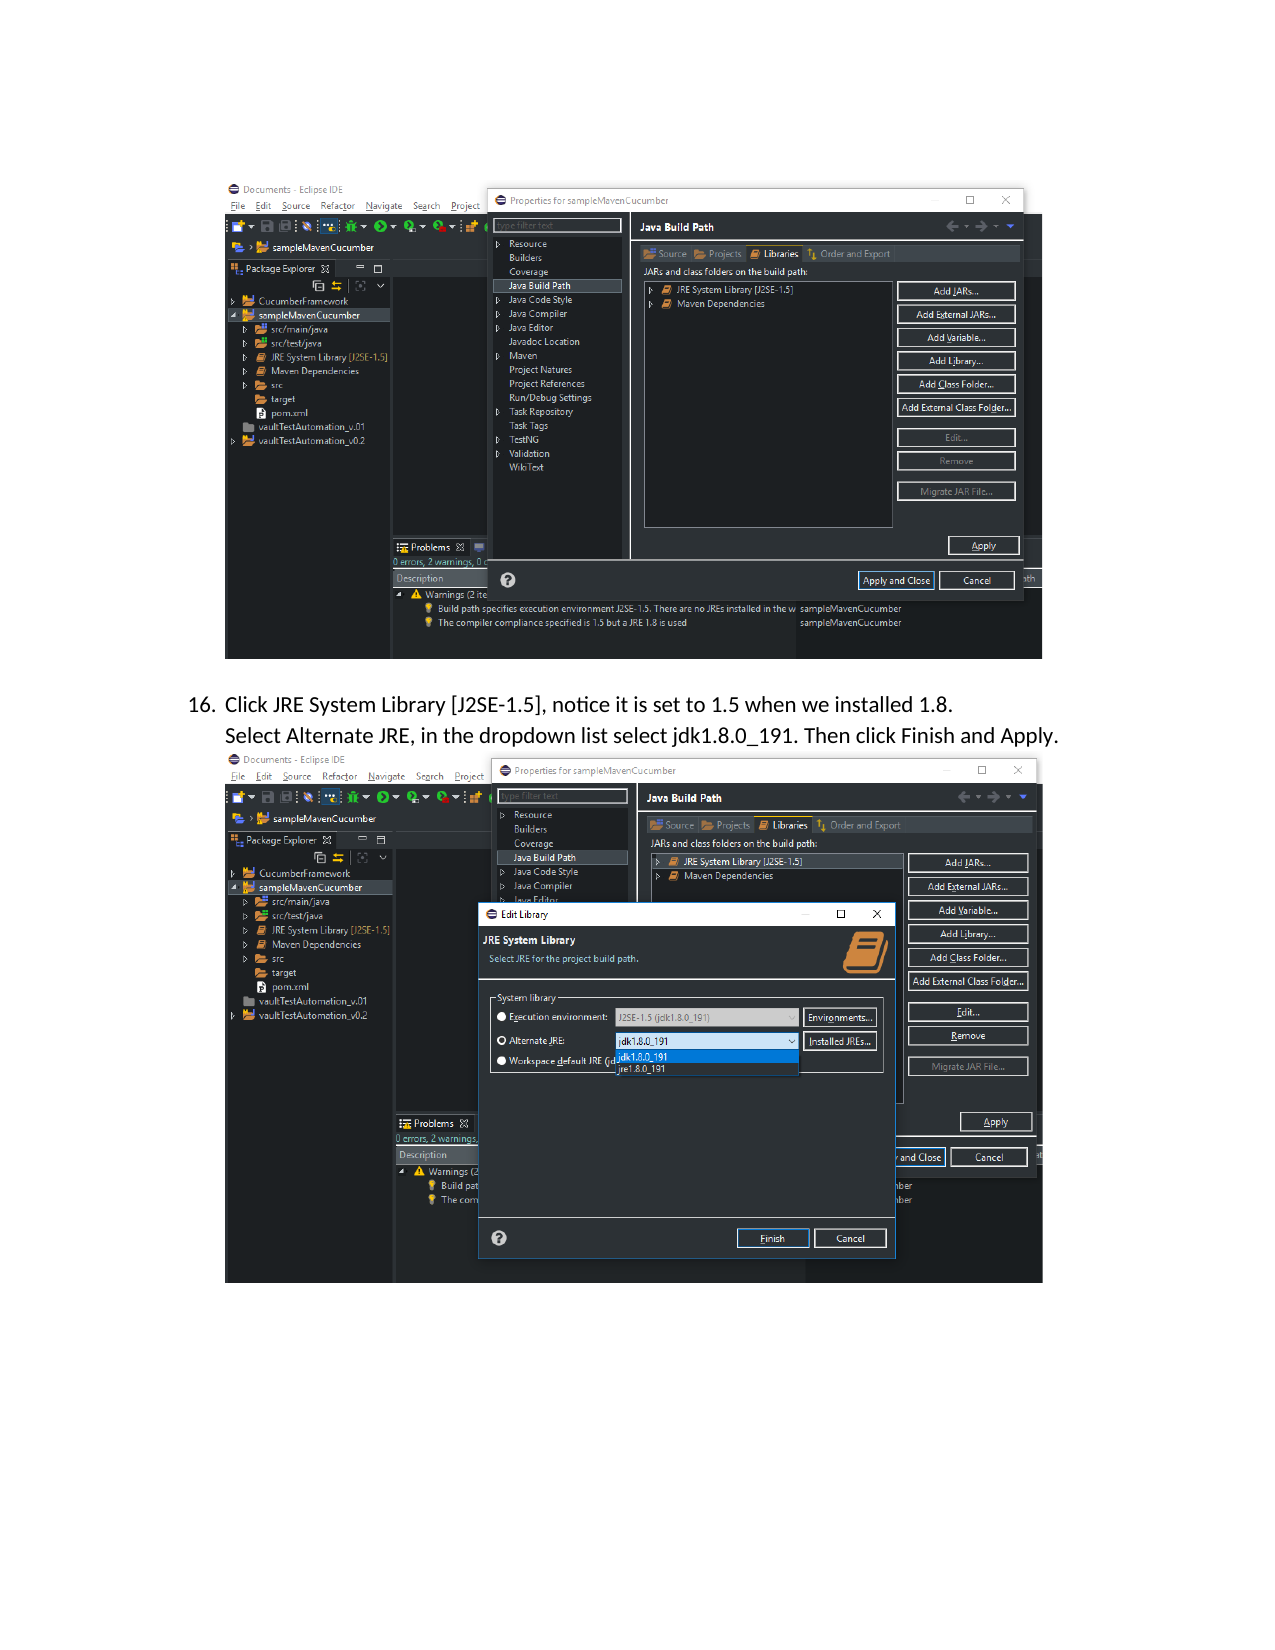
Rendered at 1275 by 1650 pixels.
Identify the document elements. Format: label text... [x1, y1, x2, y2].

list Click JRE System Library [J2SE-1.5], notice it is set to 1.5 when we installed 1.8. [187, 691, 1125, 719]
picture [225, 751, 1043, 1283]
list Select Alternate JRE, in the dropdown list select jdk1.8.0_191. Then click Finish and Apply. [225, 721, 1125, 749]
picture [225, 180, 1043, 659]
